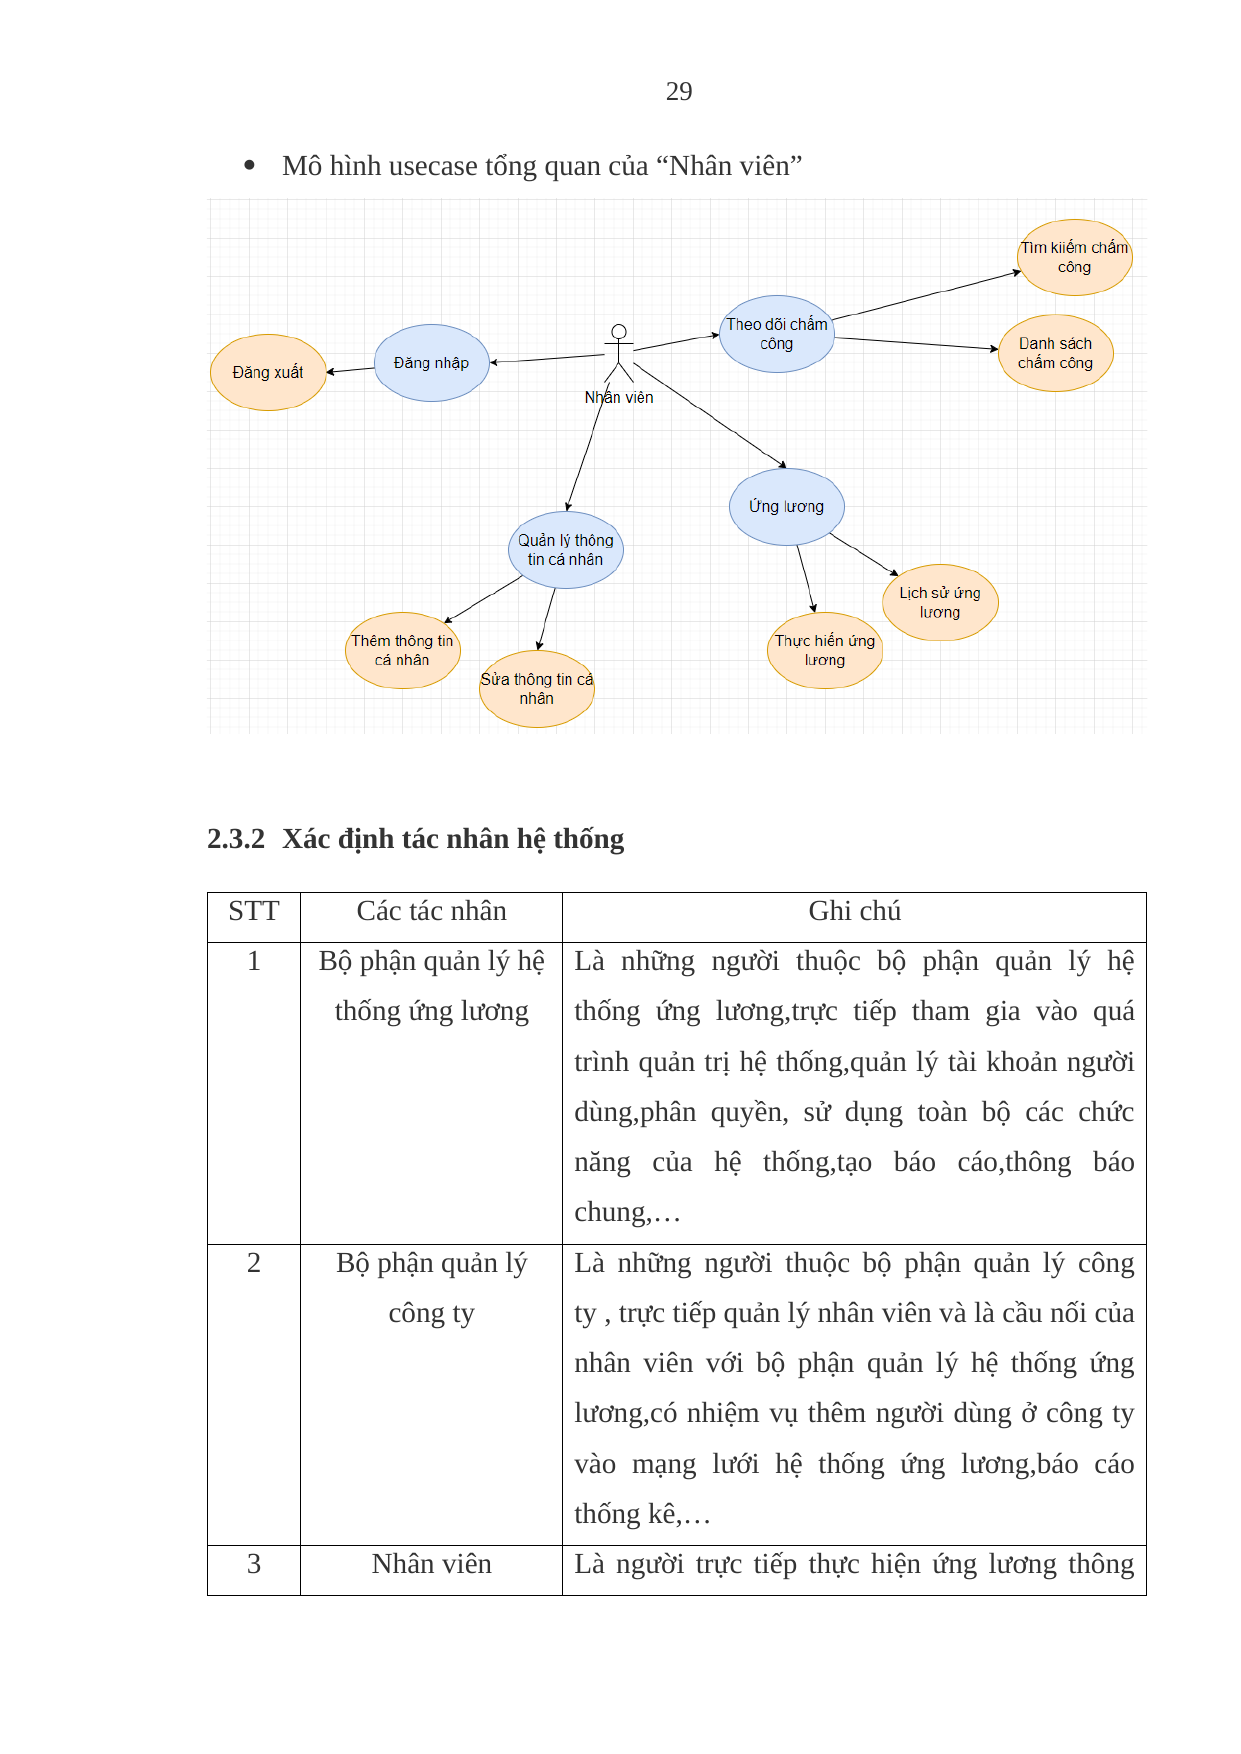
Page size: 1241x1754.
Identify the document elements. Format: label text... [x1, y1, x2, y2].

table_header Ghi chú [563, 893, 1146, 942]
table_header STT [208, 893, 300, 942]
table_cell 2 [208, 1245, 300, 1545]
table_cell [563, 1546, 1146, 1595]
list Mô hình usecase tổng quan của “Nhân viên” [244, 148, 1152, 181]
picture [206, 198, 1148, 734]
table_cell 3 [208, 1546, 300, 1595]
table_cell Bộ phận quản lý hệ thống ứng lương [301, 943, 562, 1244]
table_cell Là những người thuộc bộ phận quản lý hệ thống ứng lương,trực tiếp tham gia vào quá trình quản trị hệ thống,quản lý tài khoản người dùng,phân quyền, sử dụng toàn bộ các chức năng của hệ thống,tạo báo cáo,thông báo chung,… [563, 943, 1146, 1244]
subtitle Xác định tác nhân hệ thống [207, 821, 1152, 854]
table_cell Là những người thuộc bộ phận quản lý công ty , trực tiếp quản lý nhân viên và là cầu nối của nhân viên với bộ phận quản lý hệ thống ứng lương,có nhiệm vụ thêm người dùng ở công ty vào mạng lưới hệ thống ứng lương,báo cáo thống kê,… [563, 1245, 1146, 1545]
table_cell Nhân viên [301, 1546, 562, 1595]
table_cell Bộ phận quản lý công ty [301, 1245, 562, 1545]
table_header Các tác nhân [301, 893, 562, 942]
table_cell 1 [208, 943, 300, 1244]
